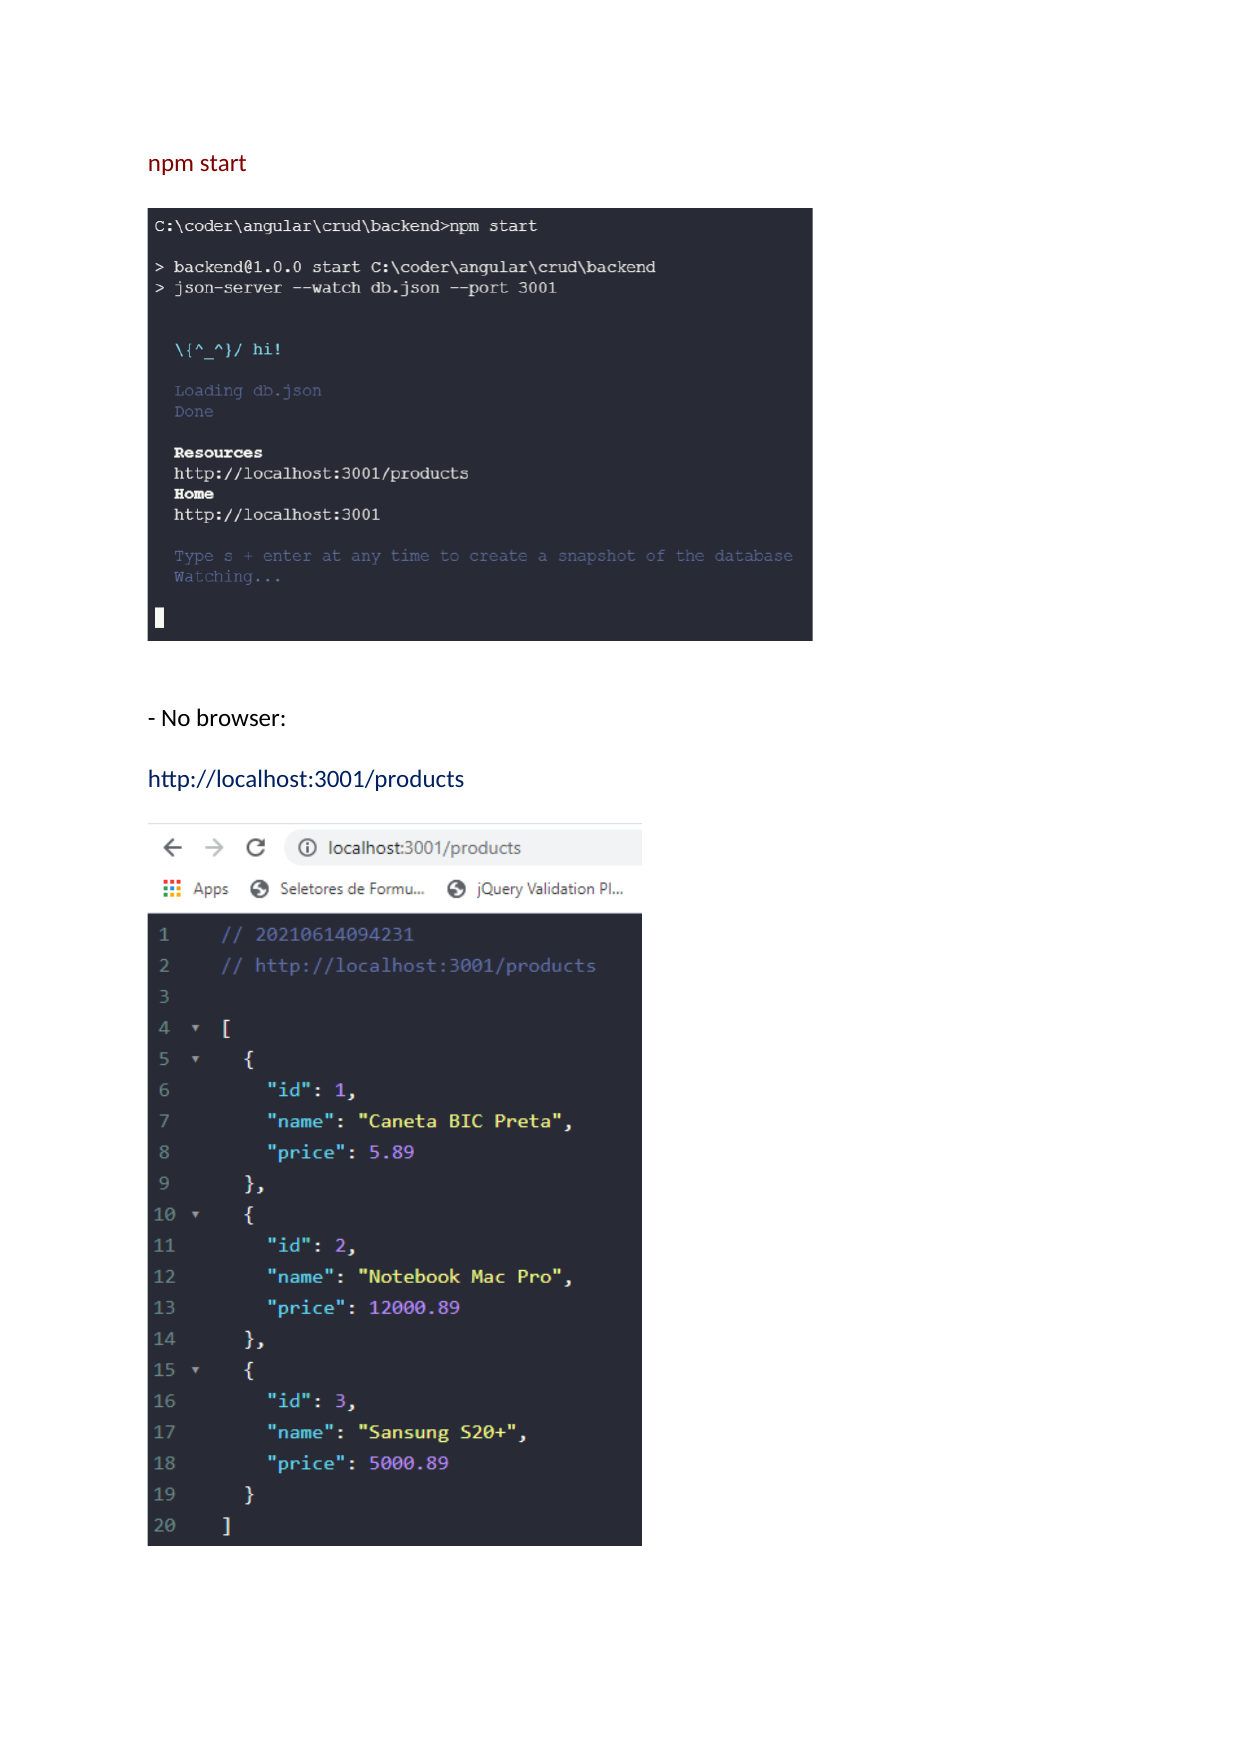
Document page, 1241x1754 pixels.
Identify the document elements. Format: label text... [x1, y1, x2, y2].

text npm start [148, 148, 1092, 178]
picture [147, 208, 813, 641]
text http://localhost:3001/products [148, 763, 1092, 793]
text - No browser: [148, 702, 1092, 732]
picture [147, 823, 642, 1546]
